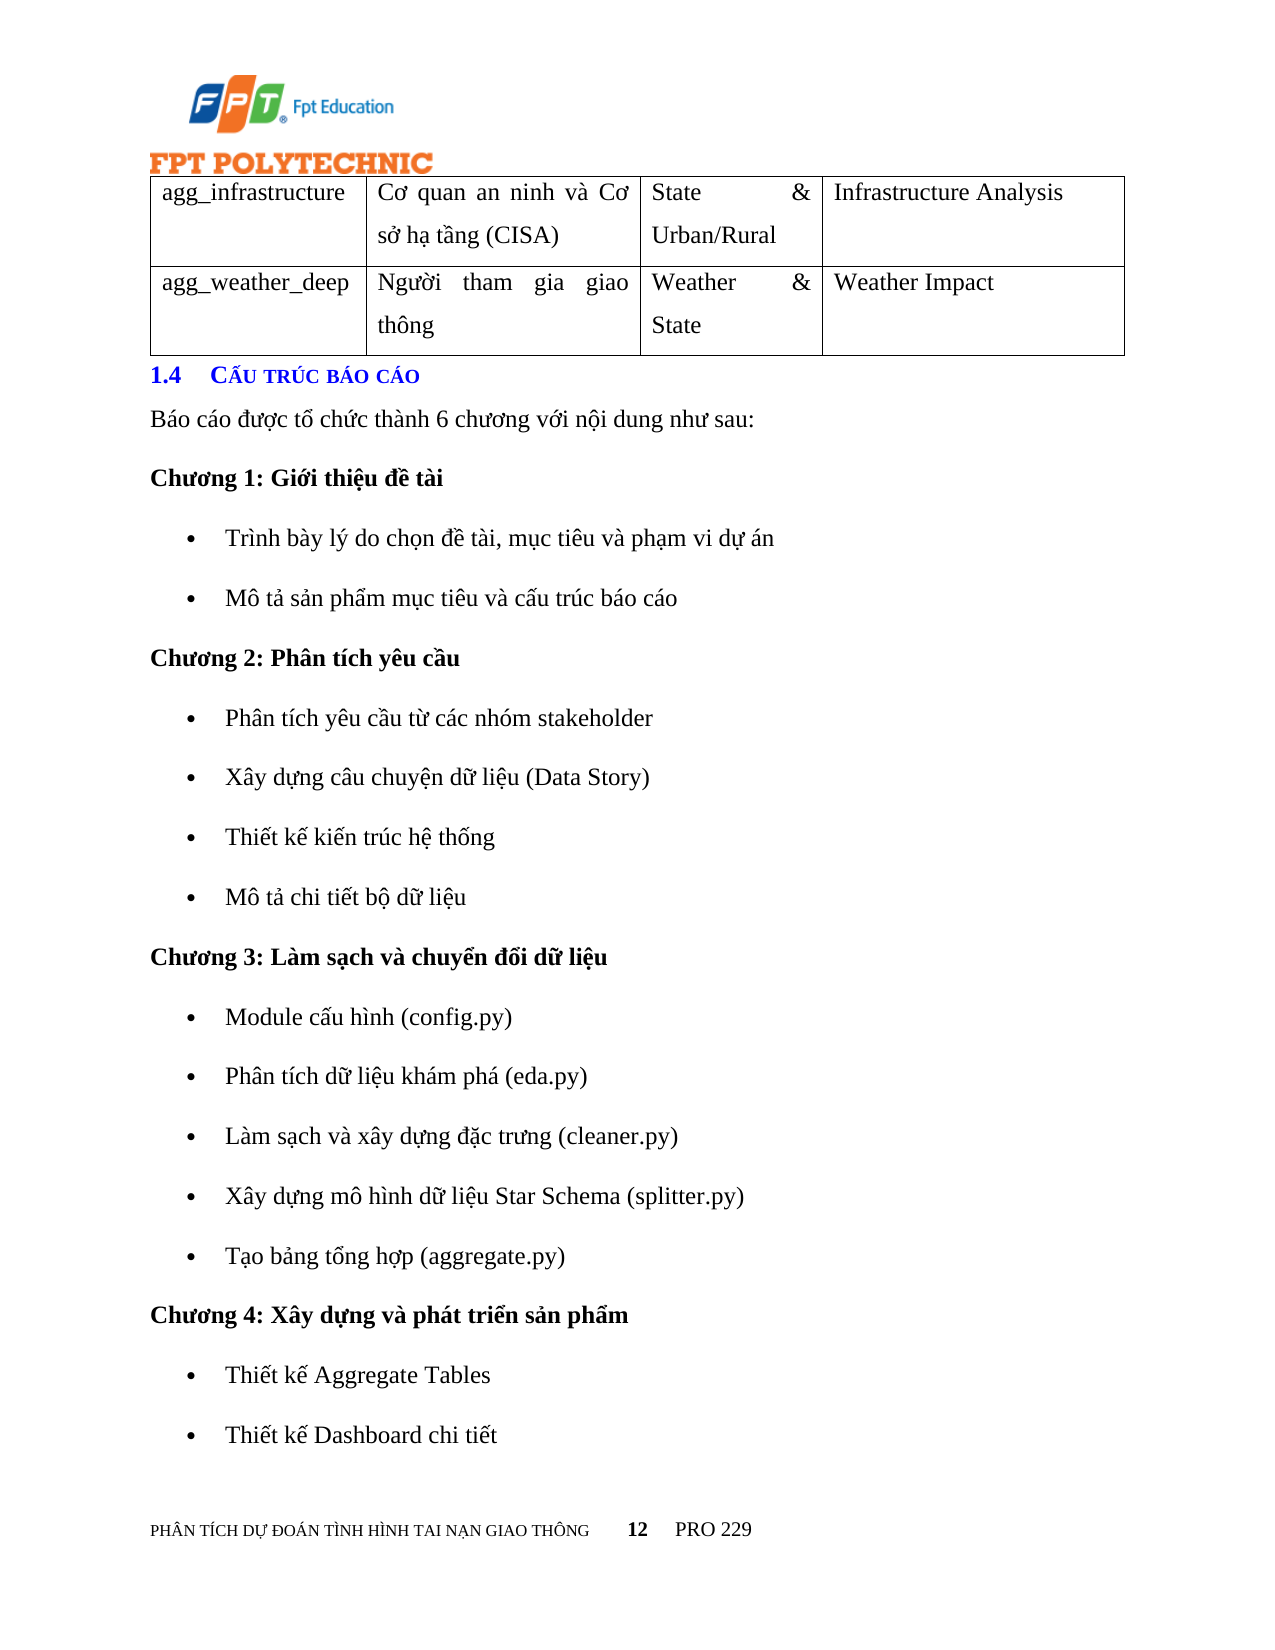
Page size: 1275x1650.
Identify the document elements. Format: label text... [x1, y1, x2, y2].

table_cell Weather Impact [823, 267, 1124, 355]
table_cell agg_infrastructure [151, 177, 366, 266]
list Phân tích yêu cầu từ các nhóm stakeholder [187, 703, 1125, 731]
text Chương 1: Giới thiệu đề tài [150, 463, 1125, 492]
table_cell Infrastructure Analysis [823, 177, 1124, 266]
table_cell agg_weather_deep [151, 267, 366, 355]
table_cell Weather & State [641, 267, 822, 355]
list Xây dựng câu chuyện dữ liệu (Data Story) [187, 762, 1125, 791]
text Chương 4: Xây dựng và phát triển sản phẩm [150, 1301, 1125, 1329]
list Mô tả sản phẩm mục tiêu và cấu trúc báo cáo [187, 583, 1125, 612]
table_cell Người tham gia giao thông [367, 267, 640, 355]
text Chương 2: Phân tích yêu cầu [150, 643, 1125, 672]
list Làm sạch và xây dựng đặc trưng (cleaner.py) [187, 1121, 1125, 1150]
list Tạo bảng tổng hợp (aggregate.py) [187, 1241, 1125, 1269]
table_cell Cơ quan an ninh và Cơ sở hạ tầng (CISA) [367, 177, 640, 266]
picture [150, 75, 436, 174]
subtitle Cấu trúc báo cáo [150, 361, 1125, 389]
list Thiết kế Dashboard chi tiết [187, 1420, 1125, 1449]
list Thiết kế kiến trúc hệ thống [187, 822, 1125, 851]
table_cell State & Urban/Rural [641, 177, 822, 266]
text Báo cáo được tổ chức thành 6 chương với nội dung như sau: [150, 404, 1125, 432]
list Xây dựng mô hình dữ liệu Star Schema (splitter.py) [187, 1181, 1125, 1210]
list Phân tích dữ liệu khám phá (eda.py) [187, 1061, 1125, 1090]
list Module cấu hình (config.py) [187, 1002, 1125, 1030]
list Trình bày lý do chọn đề tài, mục tiêu và phạm vi dự án [187, 523, 1125, 552]
list Mô tả chi tiết bộ dữ liệu [187, 882, 1125, 911]
list Thiết kế Aggregate Tables [187, 1360, 1125, 1389]
text Chương 3: Làm sạch và chuyển đổi dữ liệu [150, 942, 1125, 971]
